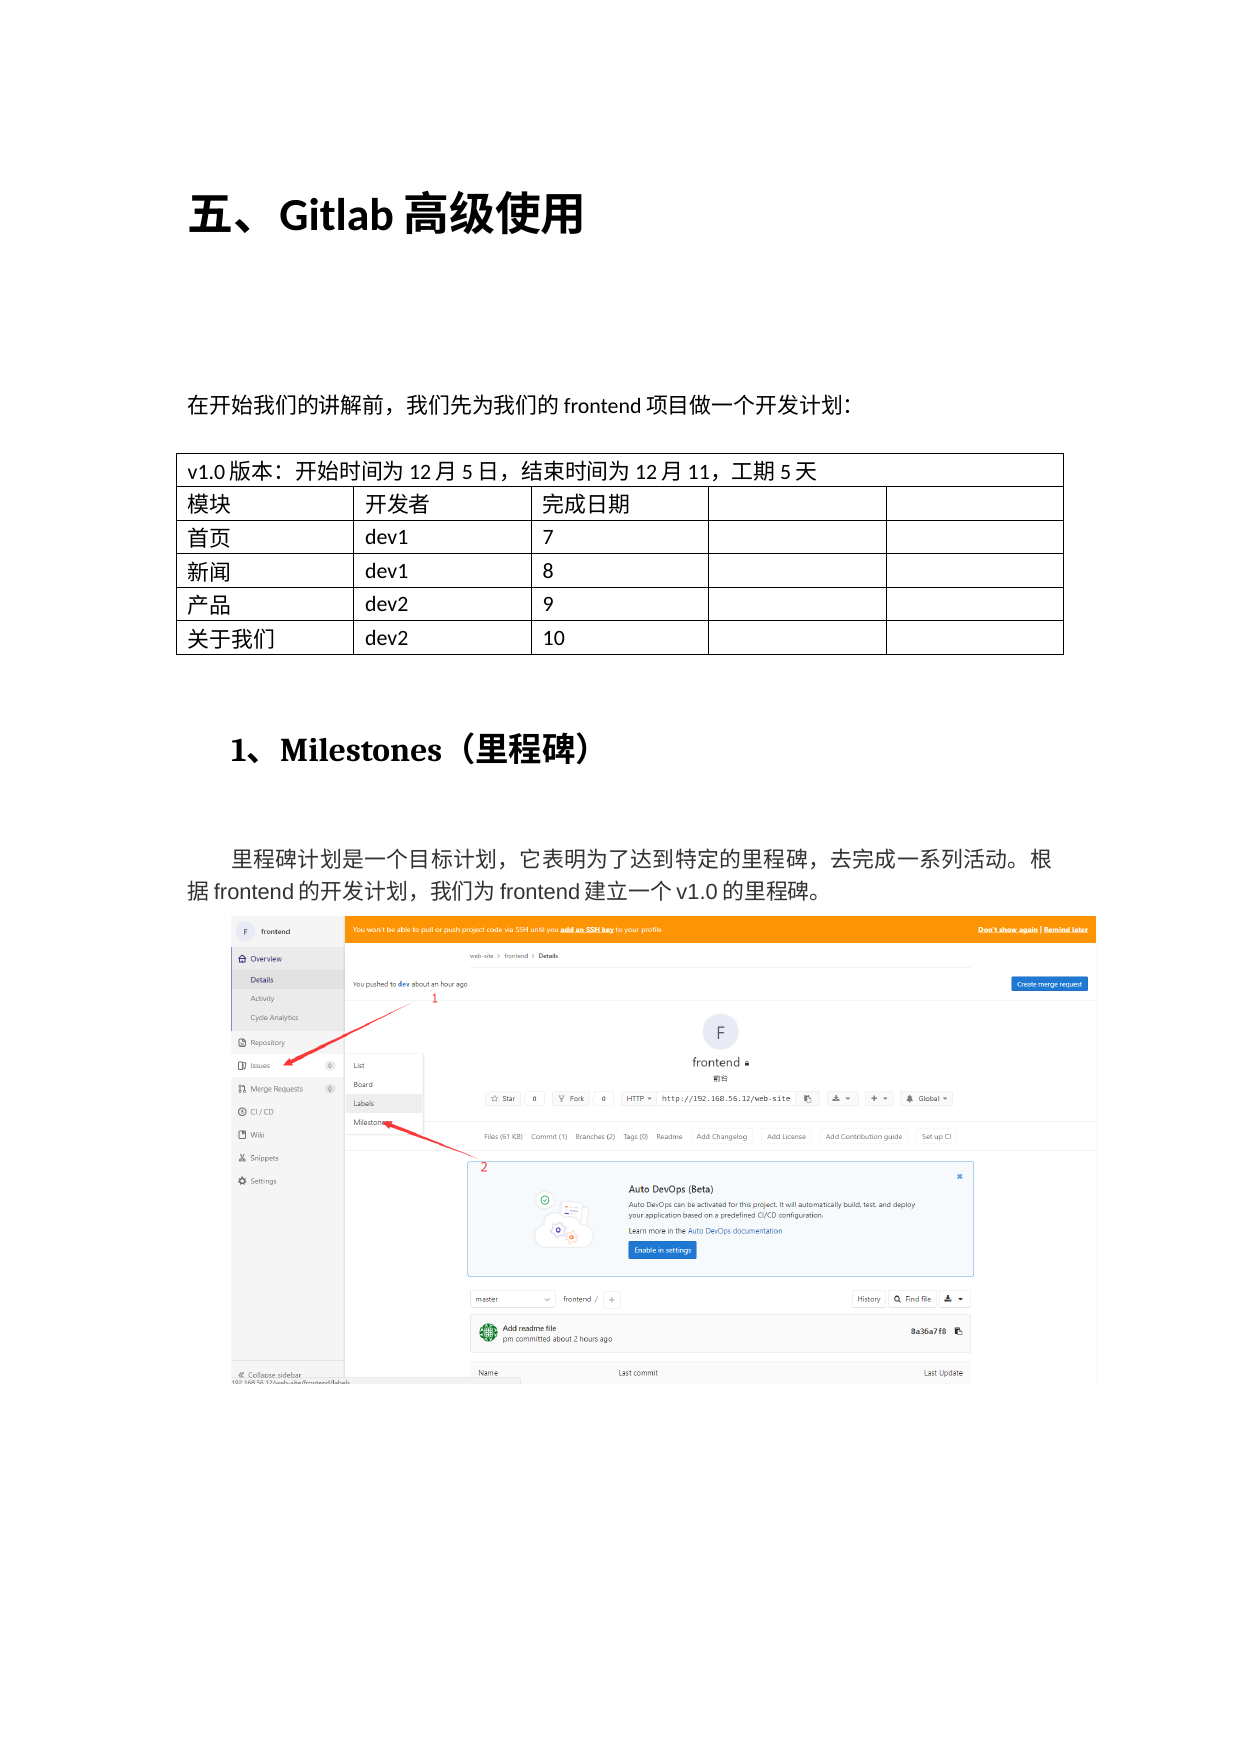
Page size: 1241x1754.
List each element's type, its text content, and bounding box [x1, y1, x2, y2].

table_cell [887, 487, 1063, 519]
table_cell [709, 554, 886, 587]
table_header v1.0版本：开始时间为12月5日，结束时间为12月11，工期5天 [177, 454, 1063, 486]
table_cell [887, 521, 1063, 553]
text 在开始我们的讲解前，我们先为我们的frontend项目做一个开发计划： [187, 387, 1053, 420]
table_cell 10 [532, 621, 708, 654]
table_cell 首页 [177, 521, 353, 553]
table_cell 完成日期 [532, 487, 708, 519]
table_cell [709, 487, 886, 519]
text 里程碑计划是一个目标计划，它表明为了达到特定的里程碑，去完成一系列活动。根据frontend的开发计划，我们为frontend建立一个v1.0的里程碑。 [187, 841, 1053, 906]
table_cell dev1 [354, 554, 531, 587]
table_cell [887, 554, 1063, 587]
table_cell [709, 621, 886, 654]
table_cell 7 [532, 521, 708, 553]
table_cell 产品 [177, 588, 353, 620]
picture [231, 916, 1097, 1384]
table_cell dev2 [354, 621, 531, 654]
table_cell dev1 [354, 521, 531, 553]
table_cell 模块 [177, 487, 353, 519]
table_cell 开发者 [354, 487, 531, 519]
table_cell [887, 588, 1063, 620]
table_cell 新闻 [177, 554, 353, 587]
table_cell dev2 [354, 588, 531, 620]
table_cell [887, 621, 1063, 654]
table_cell [709, 588, 886, 620]
table_cell 关于我们 [177, 621, 353, 654]
table_cell [709, 521, 886, 553]
table_cell 8 [532, 554, 708, 587]
subtitle 五、Gitlab高级使用 [187, 162, 1053, 259]
subtitle 1、Milestones（里程碑） [187, 714, 1053, 779]
table_cell 9 [532, 588, 708, 620]
